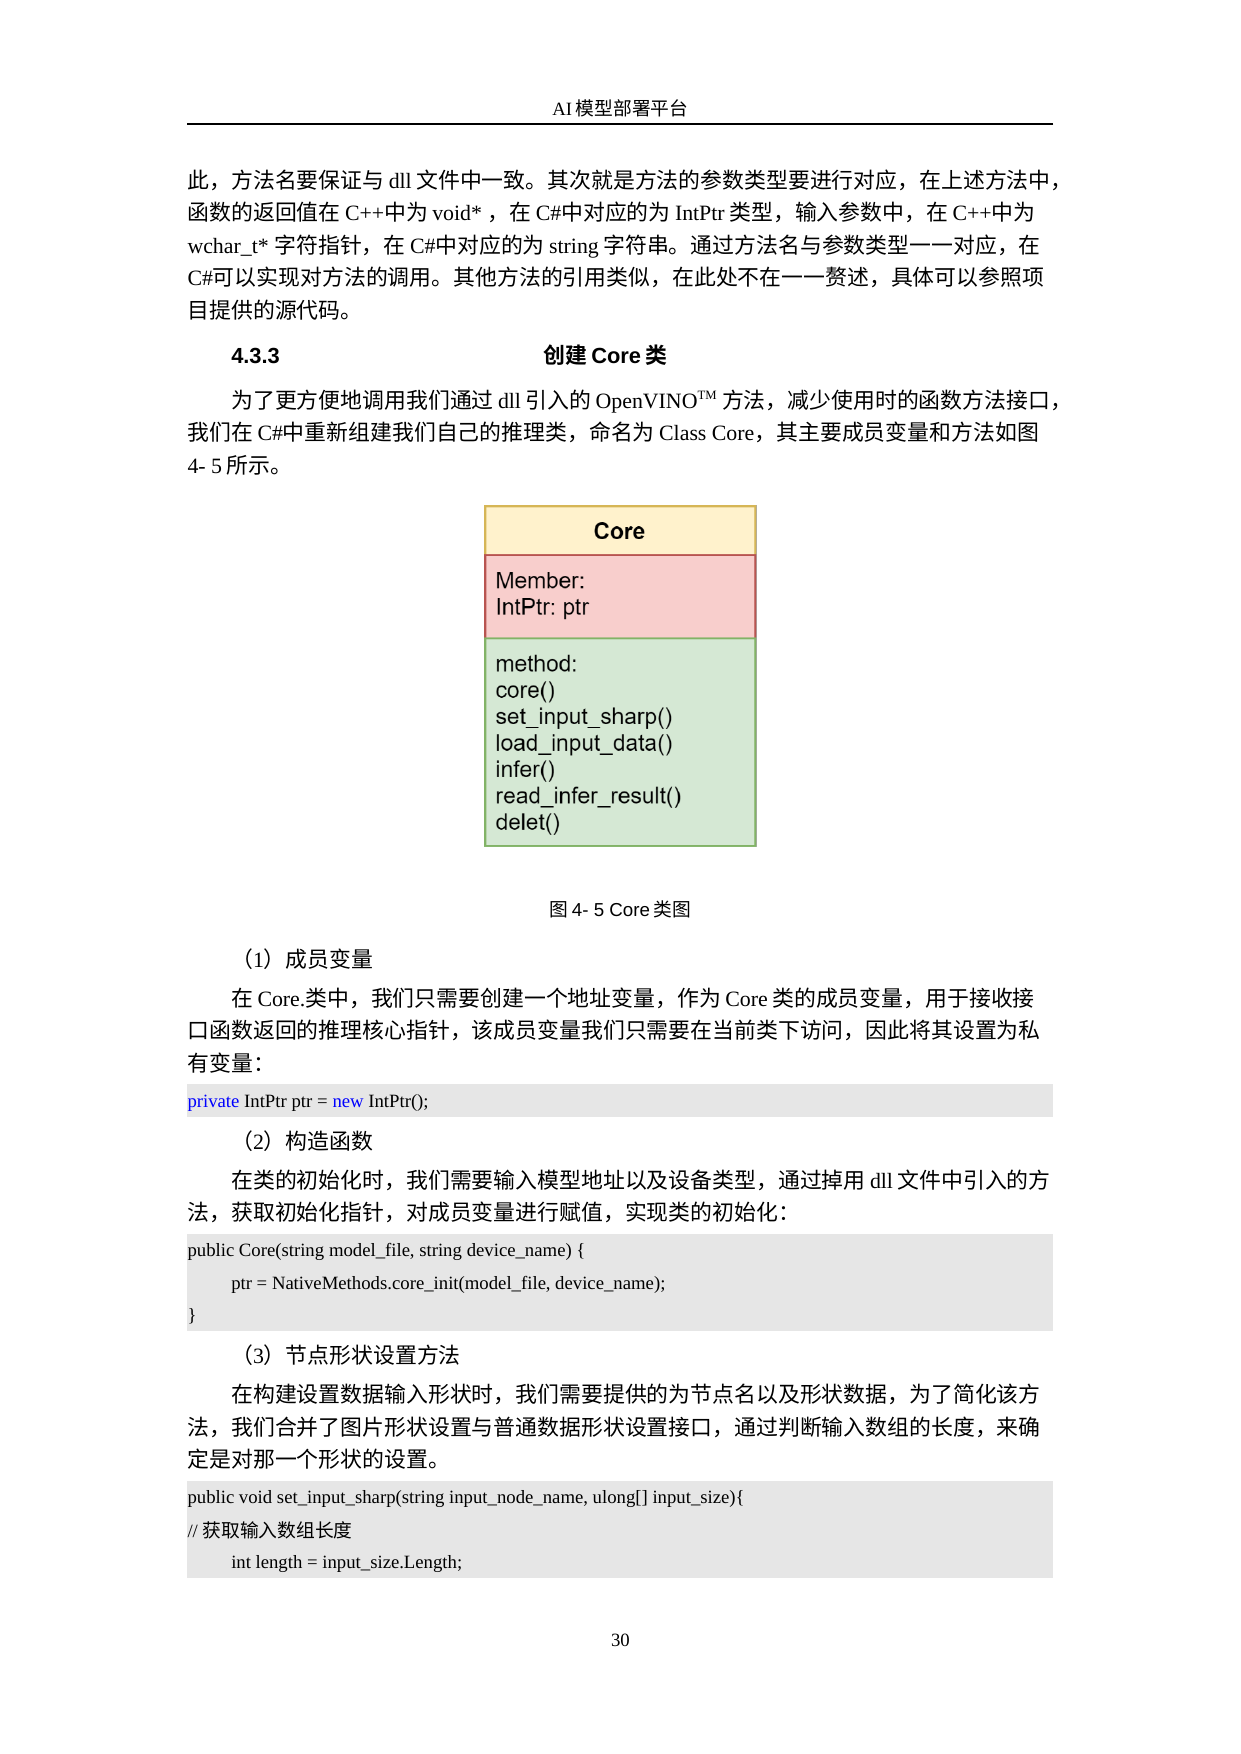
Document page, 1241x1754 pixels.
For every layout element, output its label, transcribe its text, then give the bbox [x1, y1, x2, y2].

text ptr = NativeMethods.core_init(model_file, device_name); [187, 1266, 1053, 1299]
text public Core(string model_file, string device_name) { [187, 1234, 1053, 1266]
text （3）节点形状设置方法 [187, 1338, 1053, 1370]
text 在构建设置数据输入形状时，我们需要提供的为节点名以及形状数据，为了简化该方法，我们合并了图片形状设置与普通数据形状设置接口，通过判断输入数组的长度，来确定是对那一个形状的设置。 [187, 1377, 1053, 1474]
picture [465, 486, 775, 871]
subtitle 创建Core类 [187, 337, 1053, 370]
text 为了更方便地调用我们通过dll引入的OpenVINOTM 方法，减少使用时的函数方法接口，我们在C#中重新组建我们自己的推理类，命名为Class Core，其主要成员变量和方法如图4- 5所示。 [187, 382, 1053, 480]
text int length = input_size.Length; [187, 1546, 1053, 1578]
text public void set_input_sharp(string input_node_name, ulong[] input_size){ [187, 1481, 1053, 1513]
text 图4- 5 Core类图 [187, 892, 1053, 925]
text private IntPtr ptr = new IntPtr(); [187, 1084, 1053, 1117]
text } [187, 1299, 1053, 1331]
text （2）构造函数 [187, 1123, 1053, 1156]
text // 获取输入数组长度 [187, 1513, 1053, 1546]
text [187, 162, 1053, 325]
text 在Core.类中，我们只需要创建一个地址变量，作为Core类的成员变量，用于接收接口函数返回的推理核心指针，该成员变量我们只需要在当前类下访问，因此将其设置为私有变量： [187, 980, 1053, 1078]
text 在类的初始化时，我们需要输入模型地址以及设备类型，通过掉用dll文件中引入的方法，获取初始化指针，对成员变量进行赋值，实现类的初始化： [187, 1162, 1053, 1227]
text （1）成员变量 [187, 941, 1053, 974]
